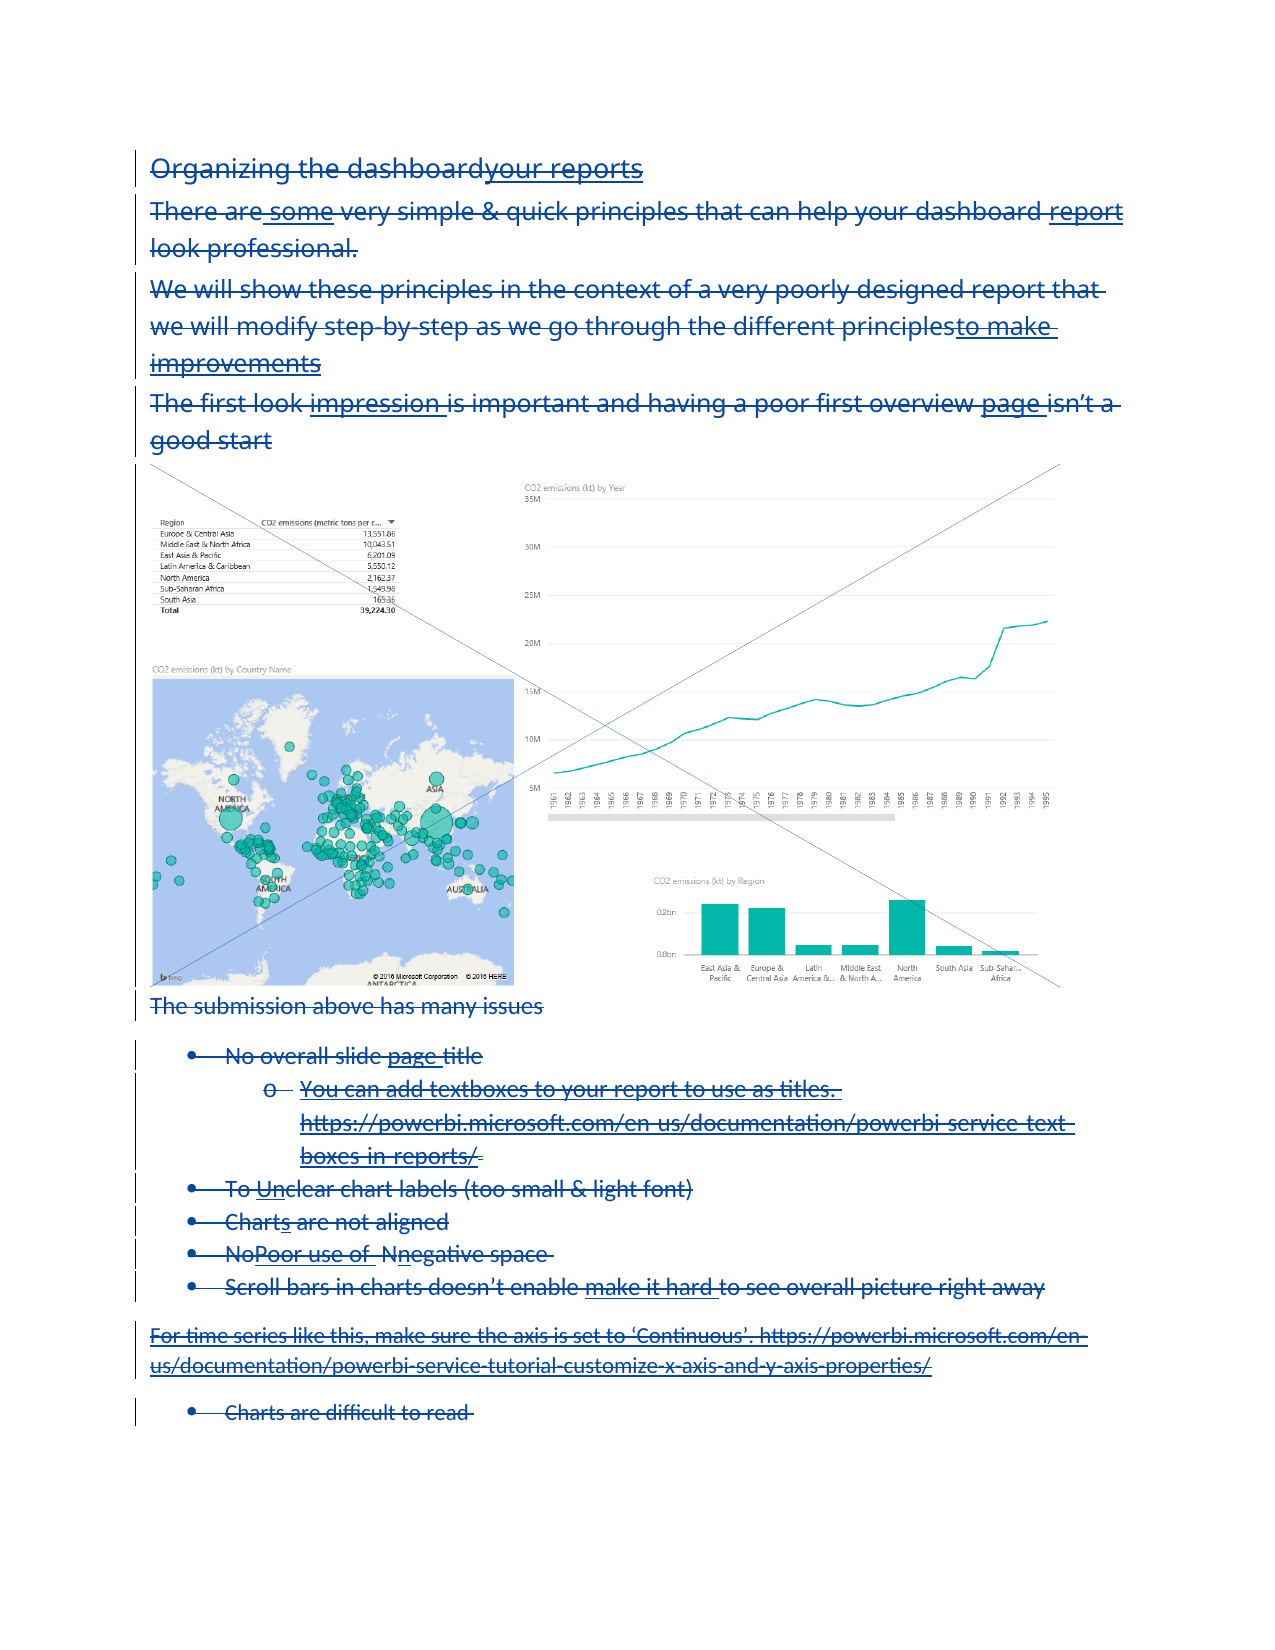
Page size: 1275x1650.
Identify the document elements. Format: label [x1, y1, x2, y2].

picture [151, 727, 1059, 988]
picture [151, 463, 1059, 724]
picture [150, 465, 604, 986]
picture [607, 465, 1061, 986]
